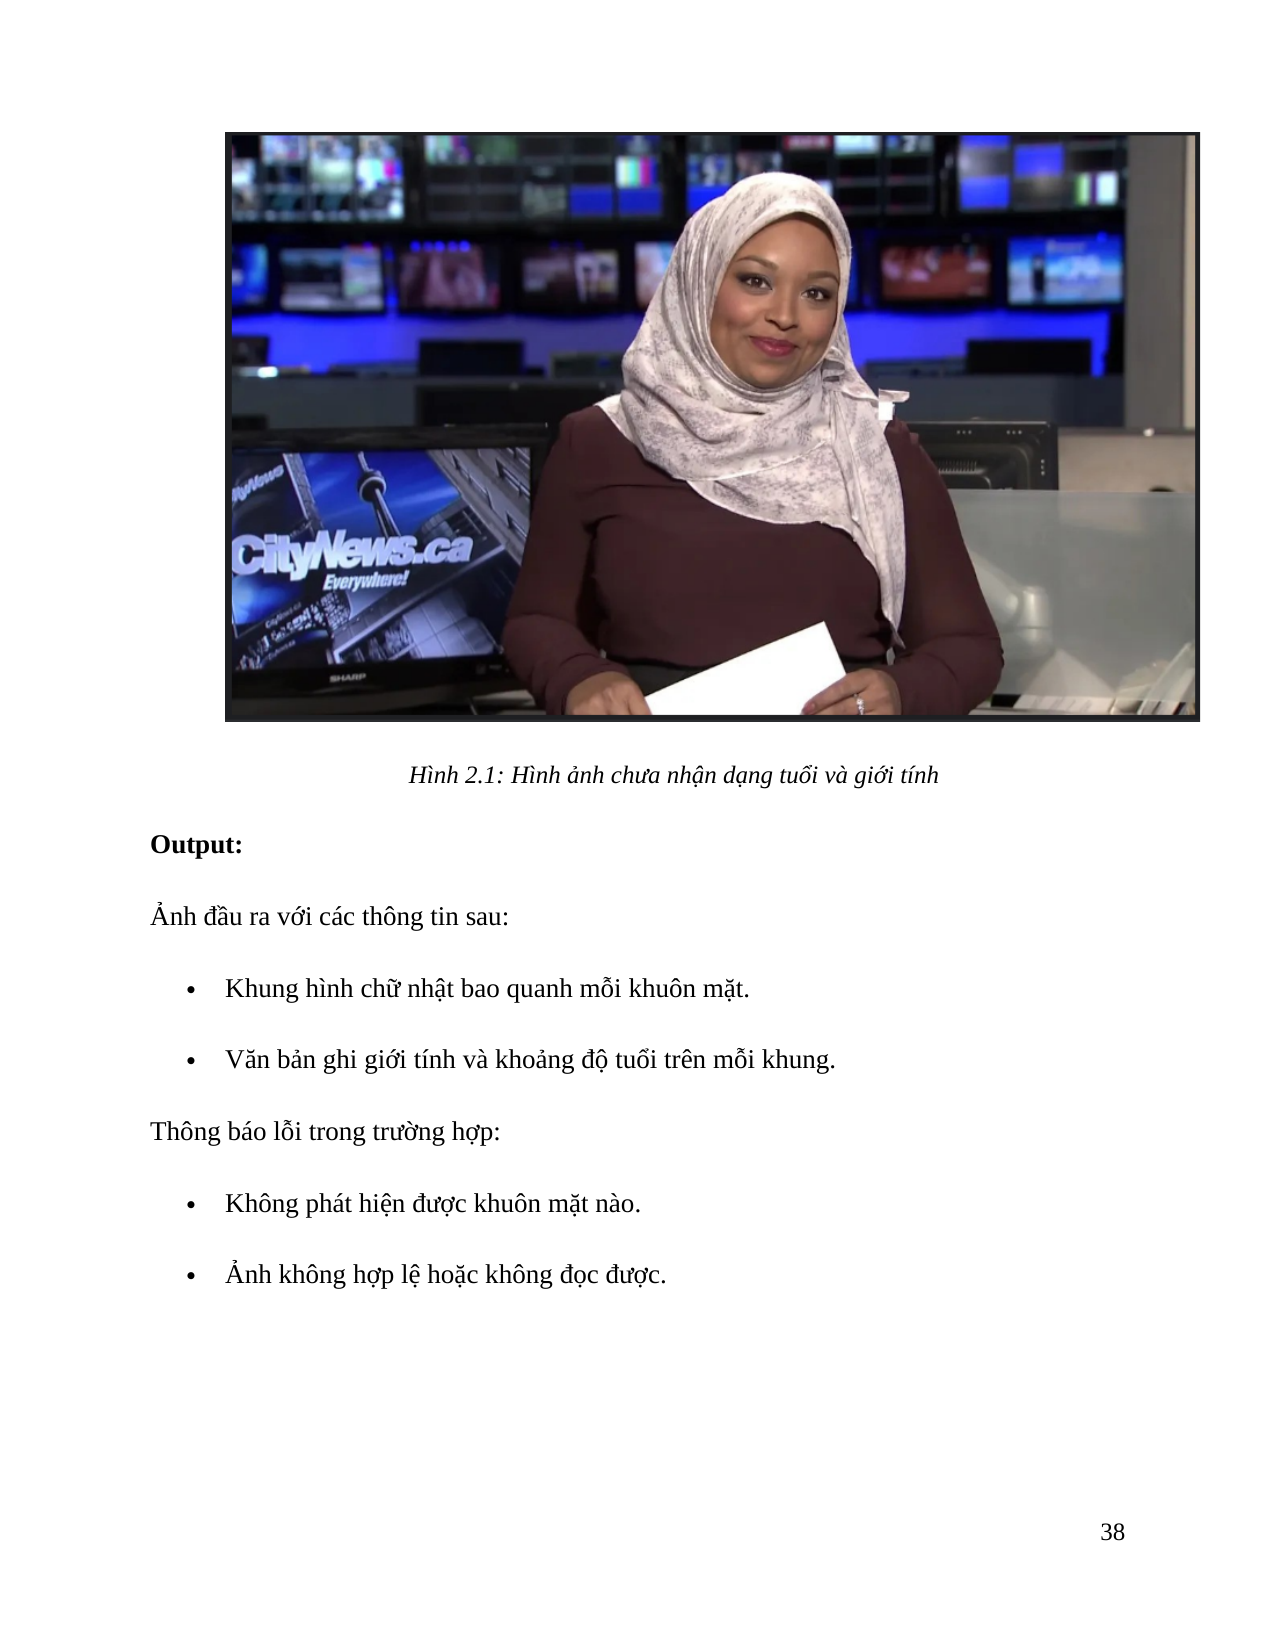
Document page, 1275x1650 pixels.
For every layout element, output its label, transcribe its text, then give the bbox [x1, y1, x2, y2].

text Hình 2.1: Hình ảnh chưa nhận dạng tuổi và giới tính [225, 761, 1125, 789]
list Không phát hiện được khuôn mặt nào. [187, 1187, 1125, 1218]
list Văn bản ghi giới tính và khoảng độ tuổi trên mỗi khung. [187, 1044, 1125, 1075]
picture [225, 132, 1200, 722]
list Khung hình chữ nhật bao quanh mỗi khuôn mặt. [187, 972, 1125, 1003]
text Output: [150, 829, 1125, 860]
list Ảnh không hợp lệ hoặc không đọc được. [187, 1259, 1125, 1290]
text Ảnh đầu ra với các thông tin sau: [150, 900, 1125, 931]
text Thông báo lỗi trong trường hợp: [150, 1115, 1125, 1146]
